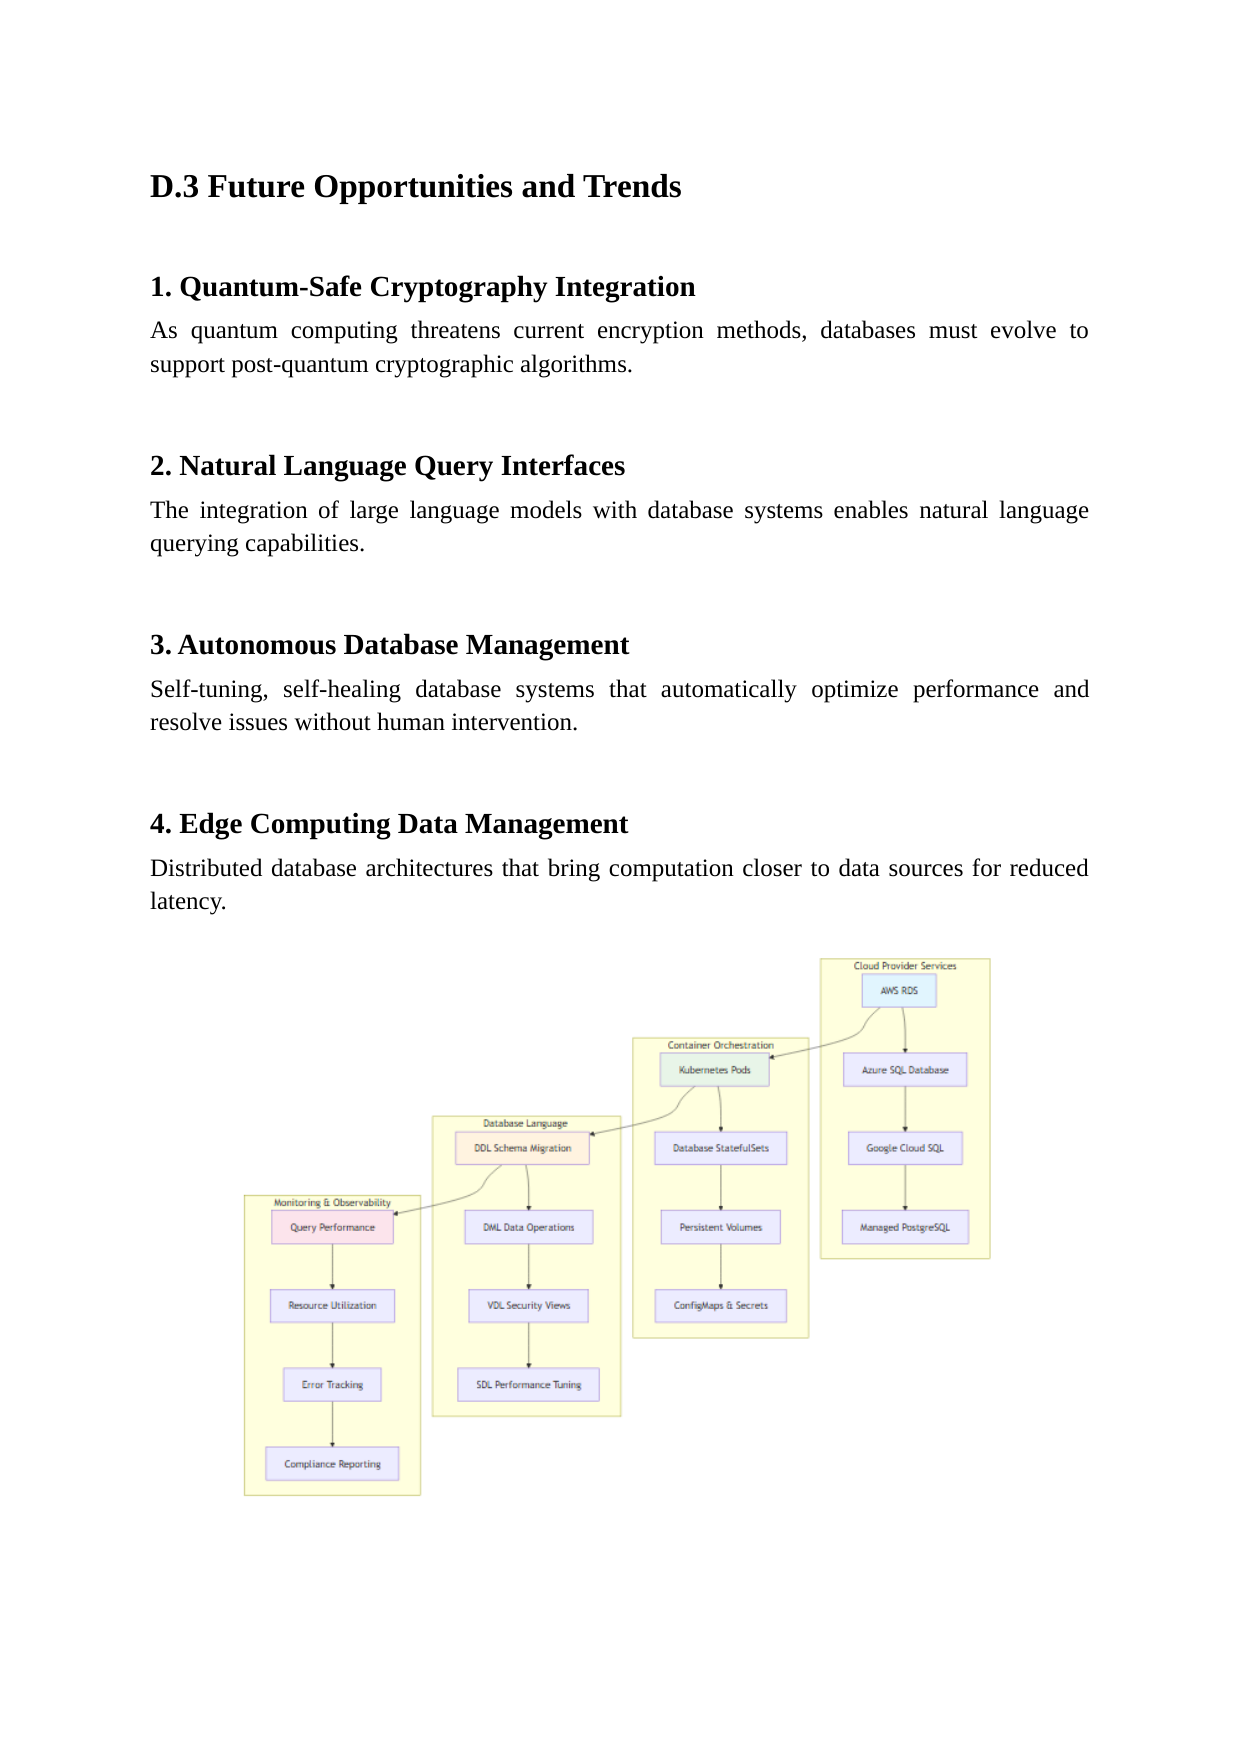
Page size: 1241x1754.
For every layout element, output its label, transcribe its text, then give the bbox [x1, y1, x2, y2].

subtitle 1. Quantum-Safe Cryptography Integration [150, 269, 1090, 302]
text As quantum computing threatens current encryption methods, databases must evolve to support post-quantum cryptographic algorithms. [150, 316, 1090, 377]
text Distributed database architectures that bring computation closer to data sources for reduced latency. [150, 853, 1090, 915]
subtitle D.3 Future Opportunities and Trends [150, 167, 1090, 205]
picture [213, 936, 1028, 1511]
text The integration of large language models with database systems enables natural language querying capabilities. [150, 495, 1090, 557]
subtitle 2. Natural Language Query Interfaces [150, 448, 1090, 482]
subtitle 3. Autonomous Database Management [150, 627, 1090, 661]
subtitle 4. Edge Computing Data Management [150, 807, 1090, 840]
text Self-tuning, self-healing database systems that automatically optimize performance and resolve issues without human intervention. [150, 674, 1090, 736]
